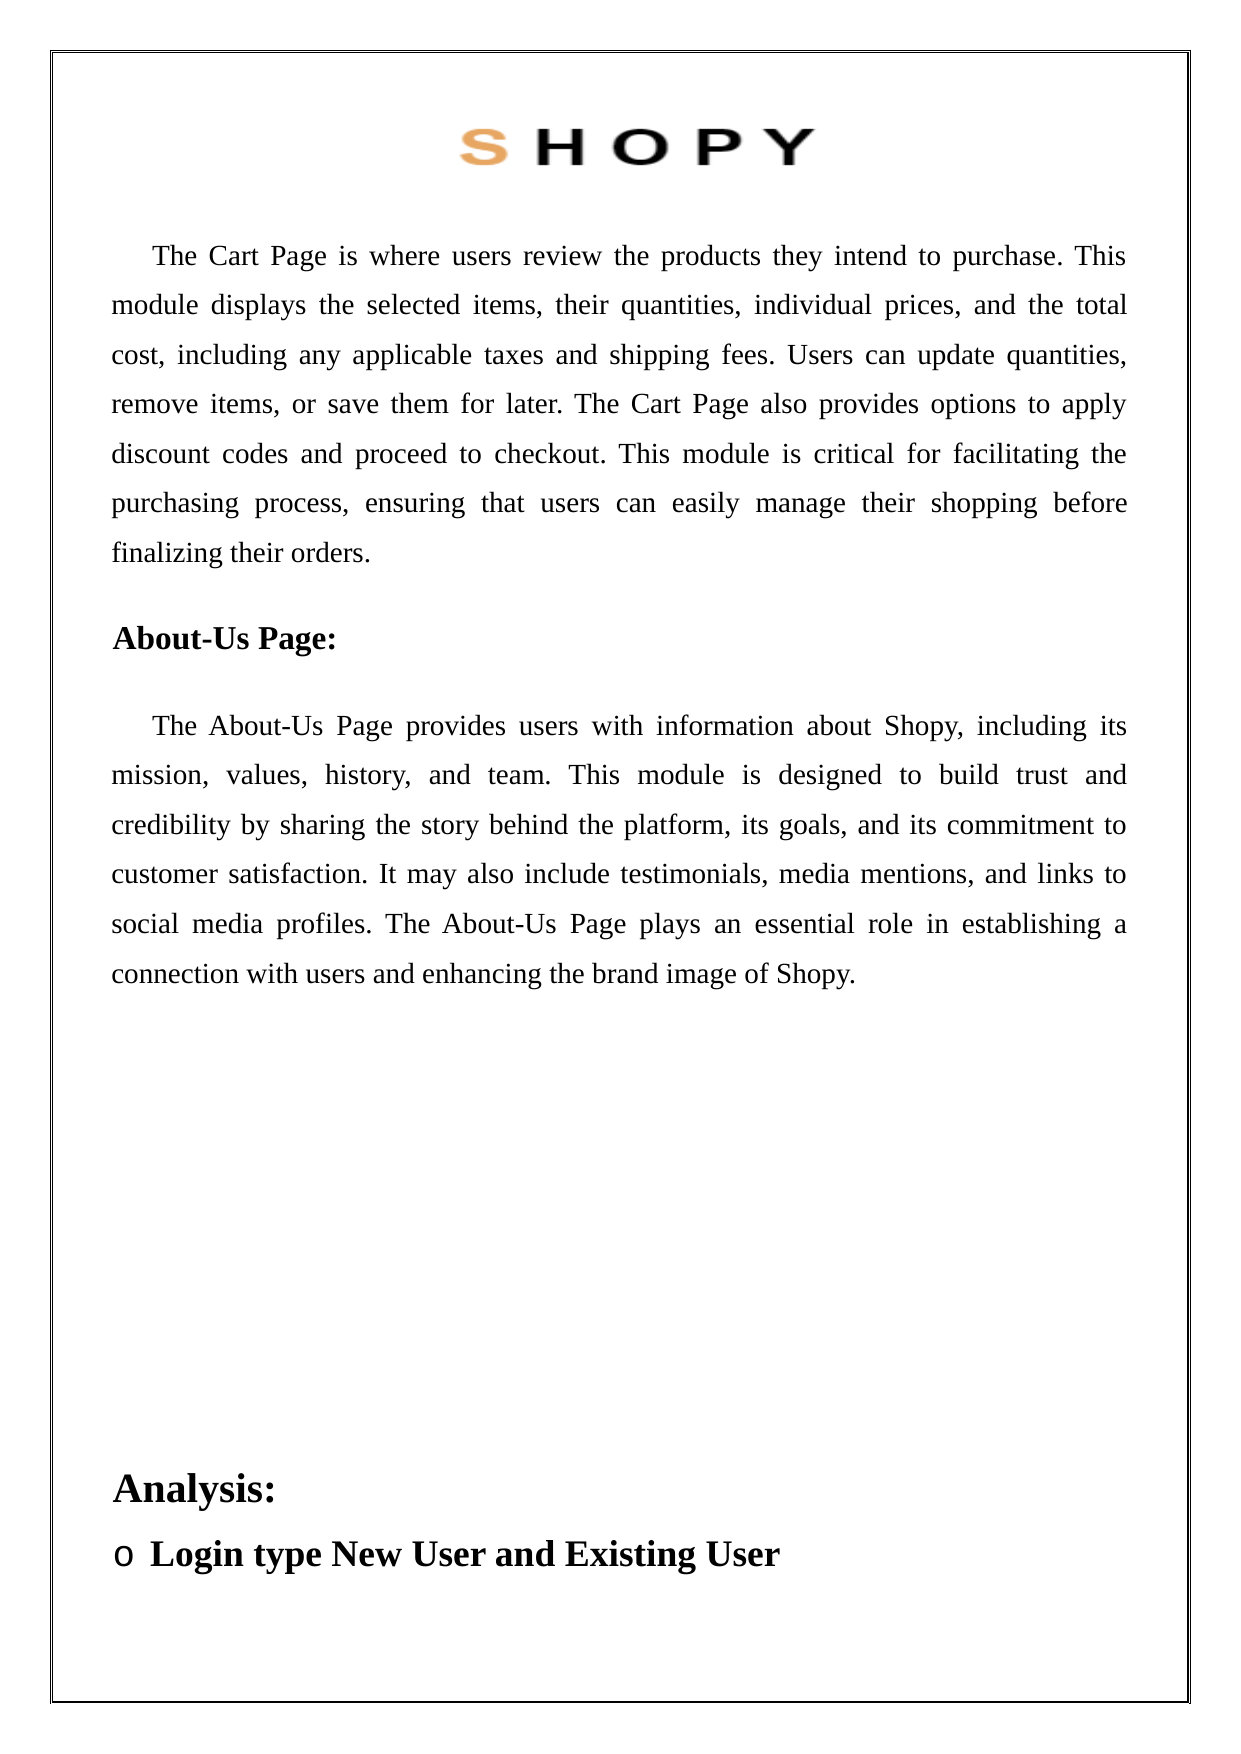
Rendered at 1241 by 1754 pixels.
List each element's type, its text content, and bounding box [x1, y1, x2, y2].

text Analysis: [112, 1463, 1138, 1511]
picture [423, 93, 835, 200]
text About-Us Page: [112, 618, 1128, 656]
text The Cart Page is where users review the products they intend to purchase. This module displays the selected items, their quantities, individual prices, and the total cost, including any applicable taxes and shipping fees. Users can update quantities, remove items, or save them for later. The Cart Page also provides options to apply discount codes and proceed to checkout. This module is critical for facilitating the purchasing process, ensuring that users can easily manage their shopping before finalizing their orders. [111, 238, 1128, 569]
list Login type New User and Existing User [112, 1531, 1138, 1577]
text The About-Us Page provides users with information about Shopy, including its mission, values, history, and team. This module is designed to build trust and credibility by sharing the story behind the platform, its goals, and its commitment to customer satisfaction. It may also include testimonials, media mentions, and links to social media profiles. The About-Us Page plays an essential role in establishing a connection with users and enhancing the brand image of Shopy. [111, 708, 1128, 989]
